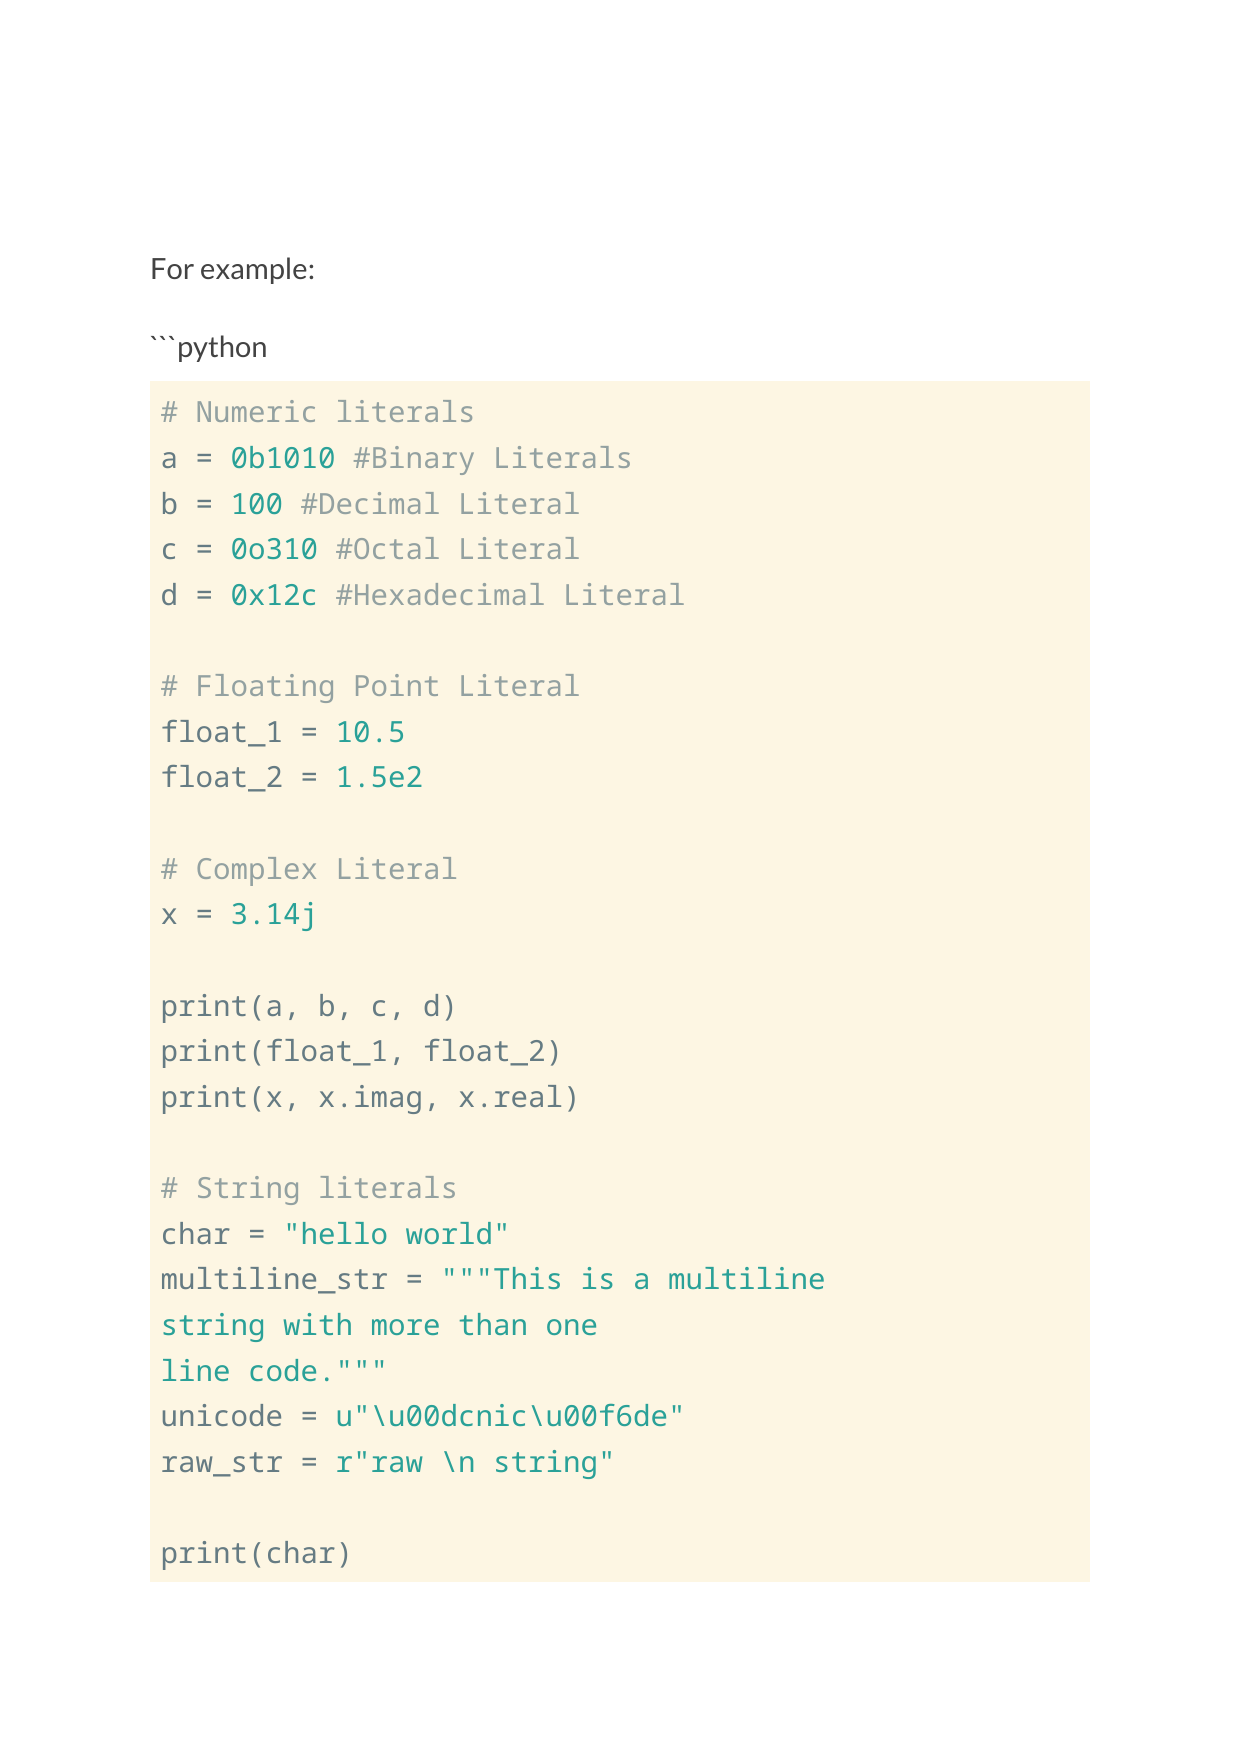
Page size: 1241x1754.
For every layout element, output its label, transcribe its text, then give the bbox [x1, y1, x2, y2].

text ```python [150, 328, 1090, 363]
text For example: [150, 251, 1090, 286]
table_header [150, 381, 1090, 1582]
